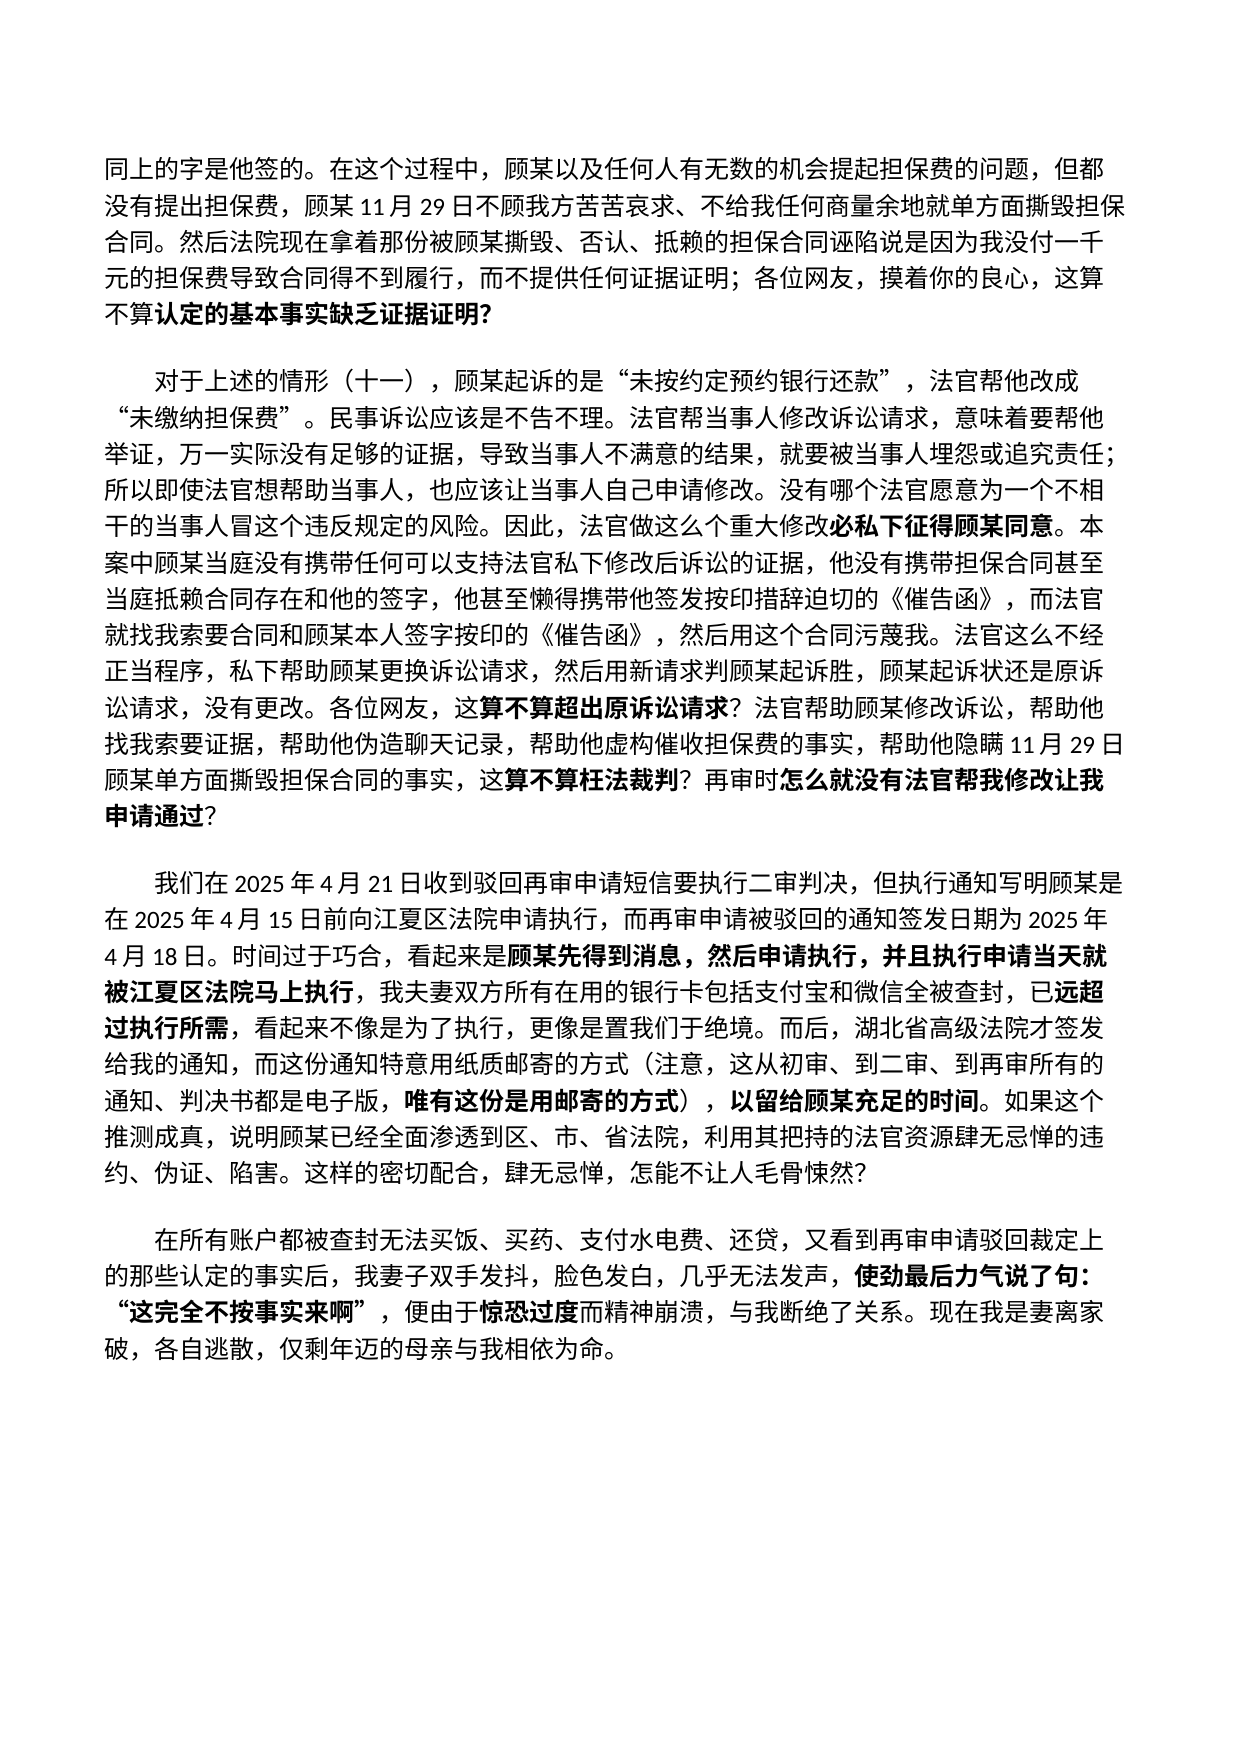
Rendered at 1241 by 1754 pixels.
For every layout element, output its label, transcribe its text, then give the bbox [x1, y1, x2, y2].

text 我们在2025年4月21日收到驳回再审申请短信要执行二审判决，但执行通知写明顾某是在2025年4月15日前向江夏区法院申请执行，而再审申请被驳回的通知签发日期为2025年4月18日。时间过于巧合，看起来是顾某先得到消息，然后申请执行，并且执行申请当天就被江夏区法院马上执行，我夫妻双方所有在用的银行卡包括支付宝和微信全被查封，已远超过执行所需，看起来不像是为了执行，更像是置我们于绝境。而后，湖北省高级法院才签发给我的通知，而这份通知特意用纸质邮寄的方式（注意，这从初审、到二审、到再审所有的通知、判决书都是电子版，唯有这份是用邮寄的方式），以留给顾某充足的时间。如果这个推测成真，说明顾某已经全面渗透到区、市、省法院，利用其把持的法官资源肆无忌惮的违约、伪证、陷害。这样的密切配合，肆无忌惮，怎能不让人毛骨悚然？ [104, 863, 1125, 1190]
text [104, 150, 1125, 331]
text 在所有账户都被查封无法买饭、买药、支付水电费、还贷，又看到再审申请驳回裁定上的那些认定的事实后，我妻子双手发抖，脸色发白，几乎无法发声，使劲最后力气说了句：“这完全不按事实来啊”，便由于惊恐过度而精神崩溃，与我断绝了关系。现在我是妻离家破，各自逃散，仅剩年迈的母亲与我相依为命。 [104, 1220, 1125, 1365]
text 对于上述的情形（十一），顾某起诉的是“未按约定预约银行还款”，法官帮他改成“未缴纳担保费”。民事诉讼应该是不告不理。法官帮当事人修改诉讼请求，意味着要帮他举证，万一实际没有足够的证据，导致当事人不满意的结果，就要被当事人埋怨或追究责任；所以即使法官想帮助当事人，也应该让当事人自己申请修改。没有哪个法官愿意为一个不相干的当事人冒这个违反规定的风险。因此，法官做这么个重大修改必私下征得顾某同意。本案中顾某当庭没有携带任何可以支持法官私下修改后诉讼的证据，他没有携带担保合同甚至当庭抵赖合同存在和他的签字，他甚至懒得携带他签发按印措辞迫切的《催告函》，而法官就找我索要合同和顾某本人签字按印的《催告函》，然后用这个合同污蔑我。法官这么不经正当程序，私下帮助顾某更换诉讼请求，然后用新请求判顾某起诉胜，顾某起诉状还是原诉讼请求，没有更改。各位网友，这算不算超出原诉讼请求？法官帮助顾某修改诉讼，帮助他找我索要证据，帮助他伪造聊天记录，帮助他虚构催收担保费的事实，帮助他隐瞒11月29日顾某单方面撕毁担保合同的事实，这算不算枉法裁判？再审时怎么就没有法官帮我修改让我申请通过？ [104, 362, 1125, 833]
